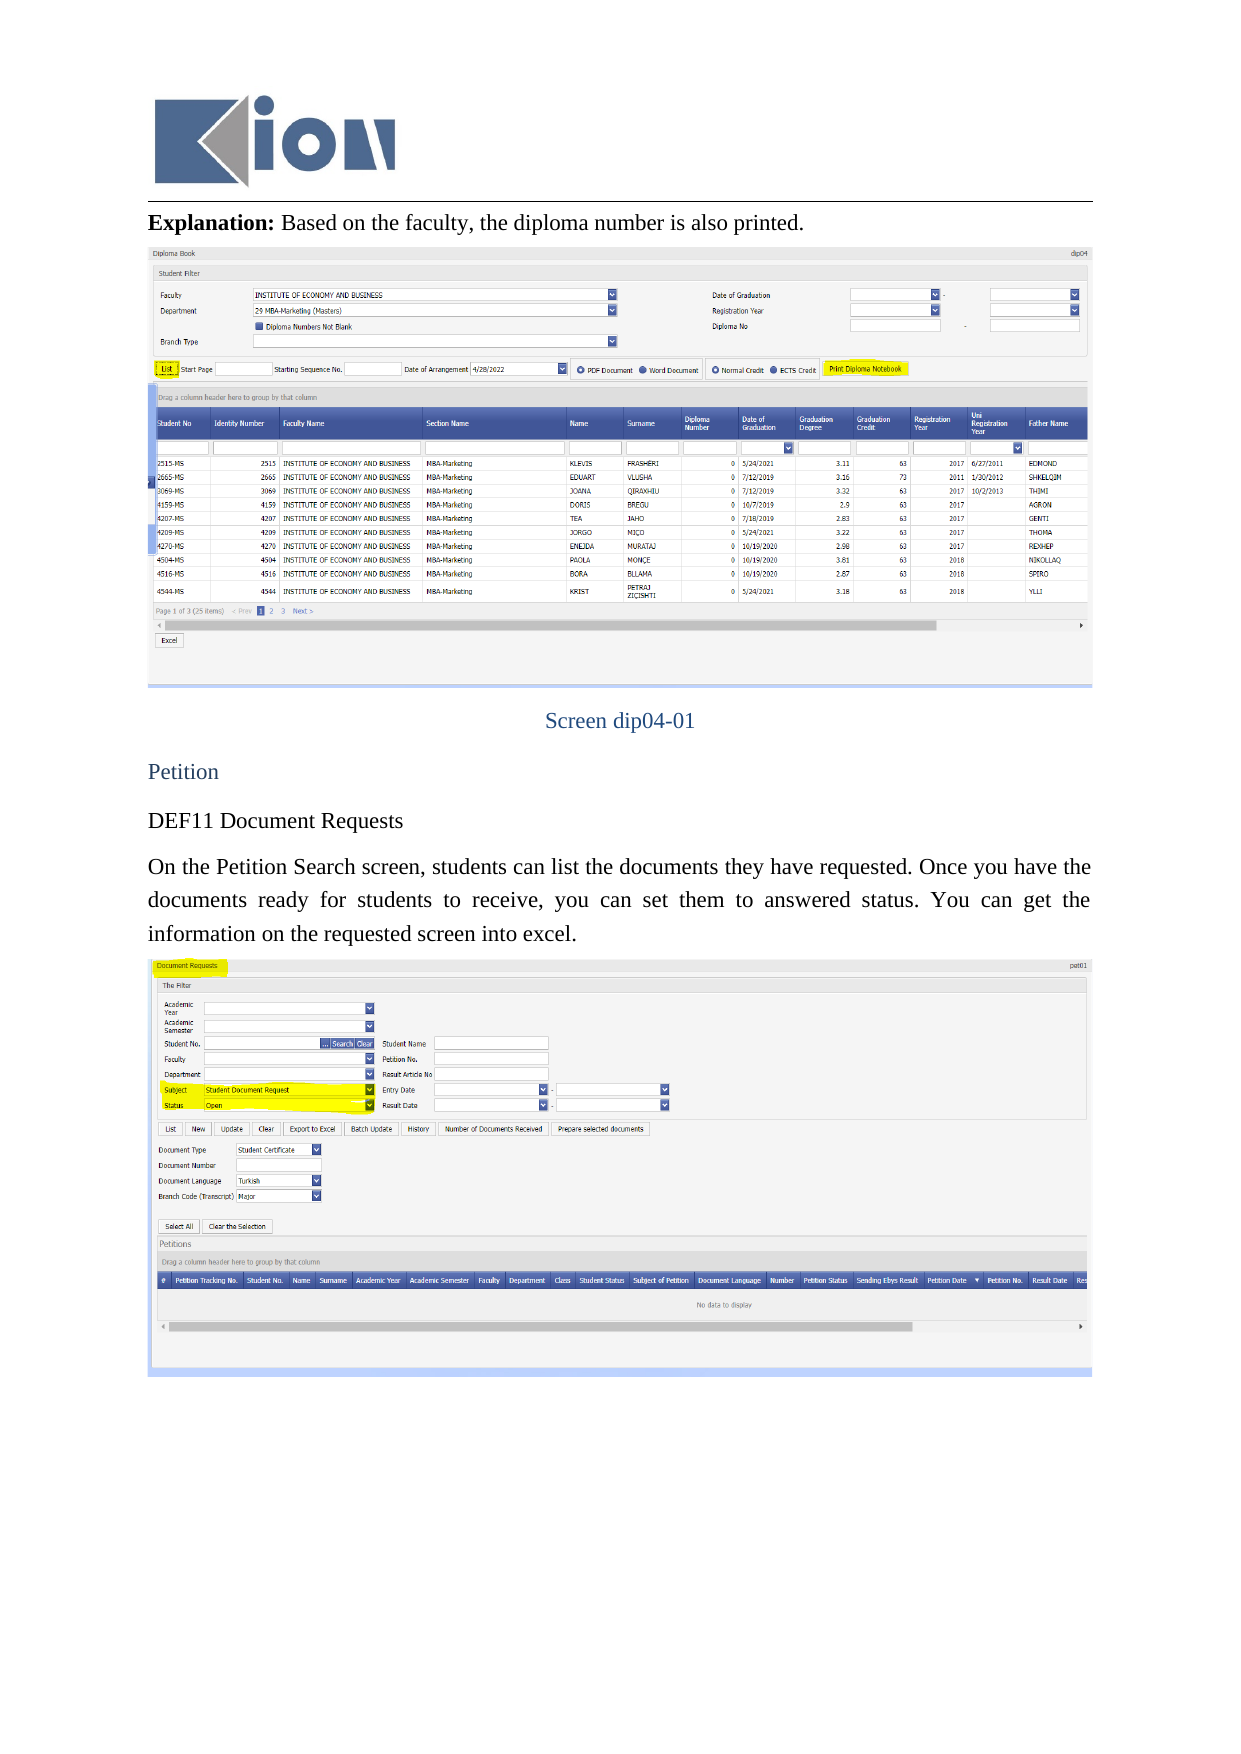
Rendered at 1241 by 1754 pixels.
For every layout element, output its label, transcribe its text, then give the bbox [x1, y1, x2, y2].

picture [147, 958, 1093, 1377]
text DEF11 Document Requests [148, 800, 1093, 833]
text Petition [146, 749, 1095, 784]
picture [147, 247, 1093, 688]
text Explanation: Based on the faculty, the diploma number is also printed. [148, 202, 1093, 235]
text On the Petition Search screen, students can list the documents they have requested. Once you have the documents ready for students to receive, you can set them to answered status. You can get the information on the requested screen into excel. [148, 846, 1093, 946]
text Screen dip04-01 [148, 700, 1093, 733]
picture [147, 86, 404, 199]
